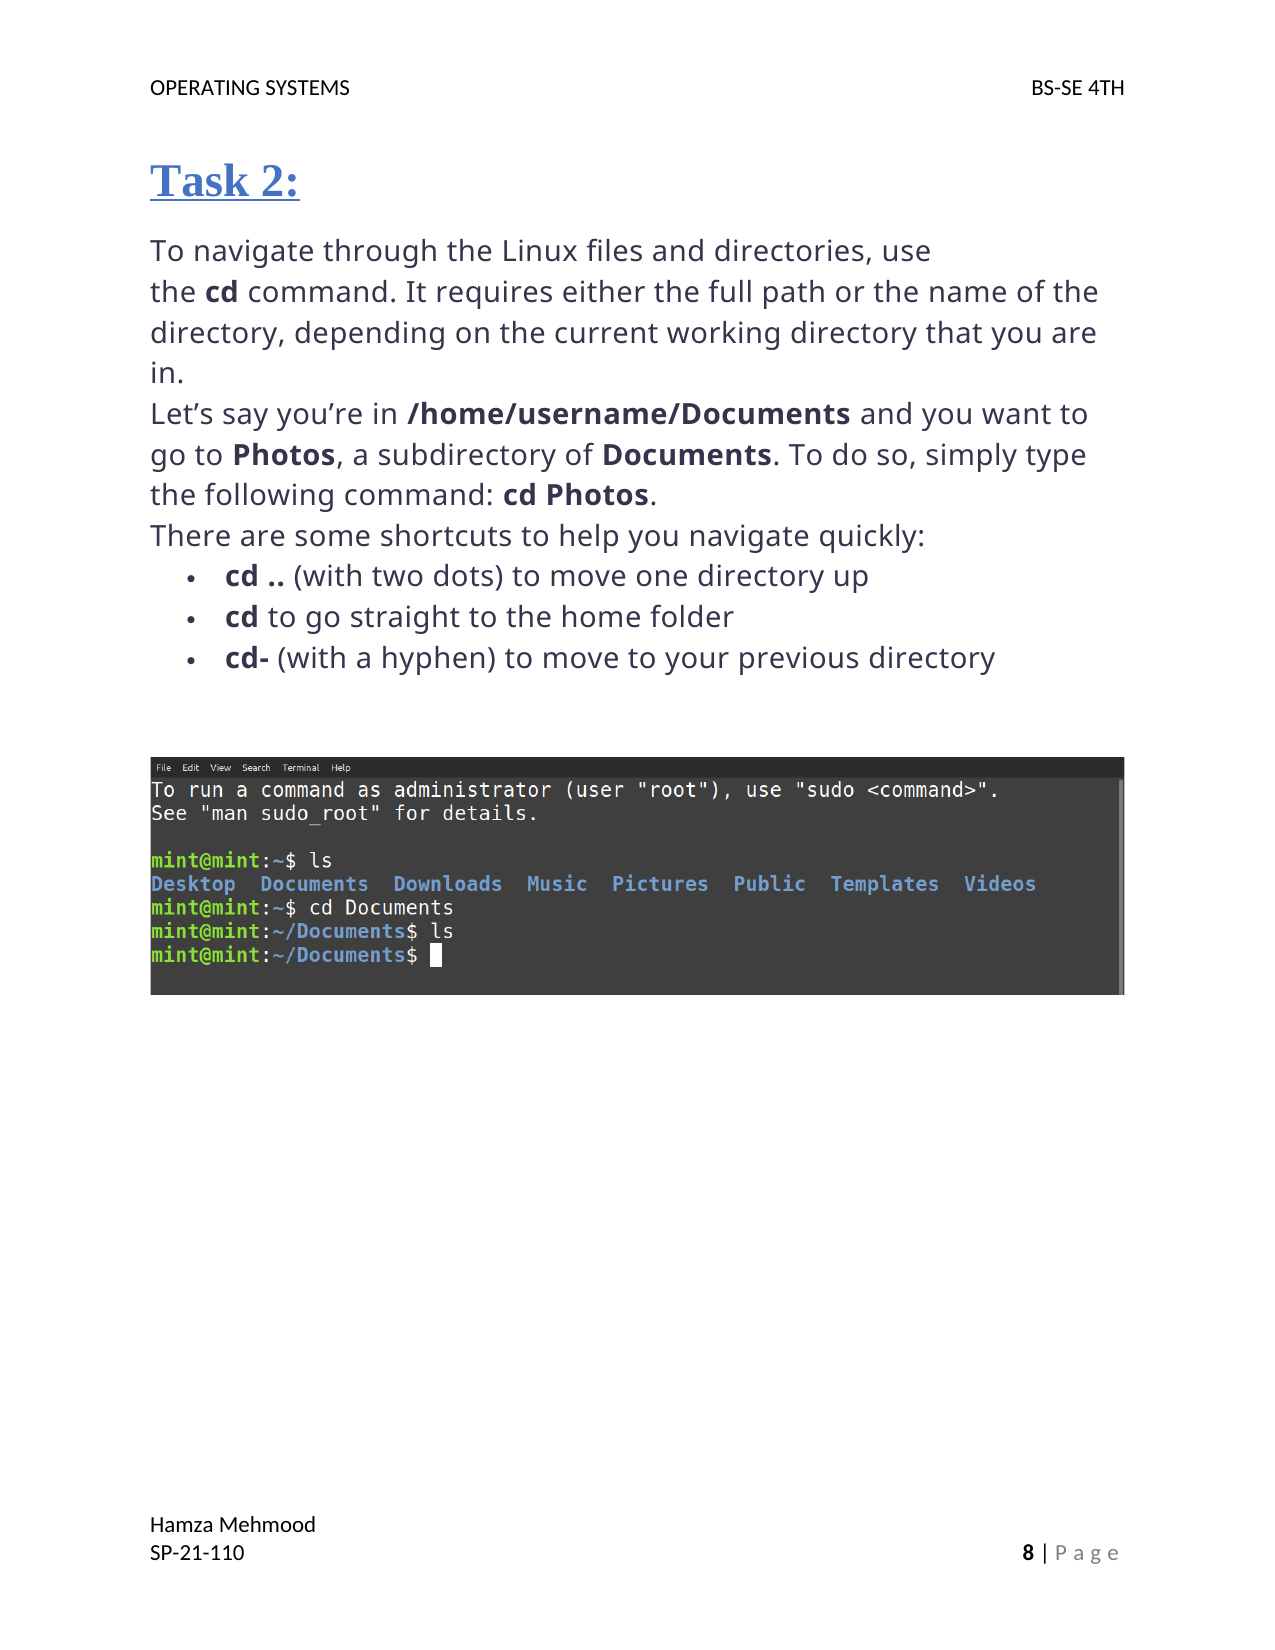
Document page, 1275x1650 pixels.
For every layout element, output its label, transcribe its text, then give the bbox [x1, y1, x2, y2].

text Let’s say you’re in /home/username/Documents and you want to go to Photos, a subdirectory of Documents. To do so, simply type the following command: cd Photos. [150, 392, 1125, 514]
list cd .. (with two dots) to move one directory up [187, 555, 1125, 595]
text To navigate through the Linux files and directories, use the cd command. It requires either the full path or the name of the directory, depending on the current working directory that you are in. [150, 230, 1125, 392]
list cd- (with a hyphen) to move to your previous directory [187, 636, 1125, 677]
subtitle Task 2: [150, 150, 1125, 206]
text There are some shortcuts to help you navigate quickly: [150, 514, 1125, 555]
list cd to go straight to the home folder [187, 595, 1125, 636]
picture [150, 757, 1125, 995]
